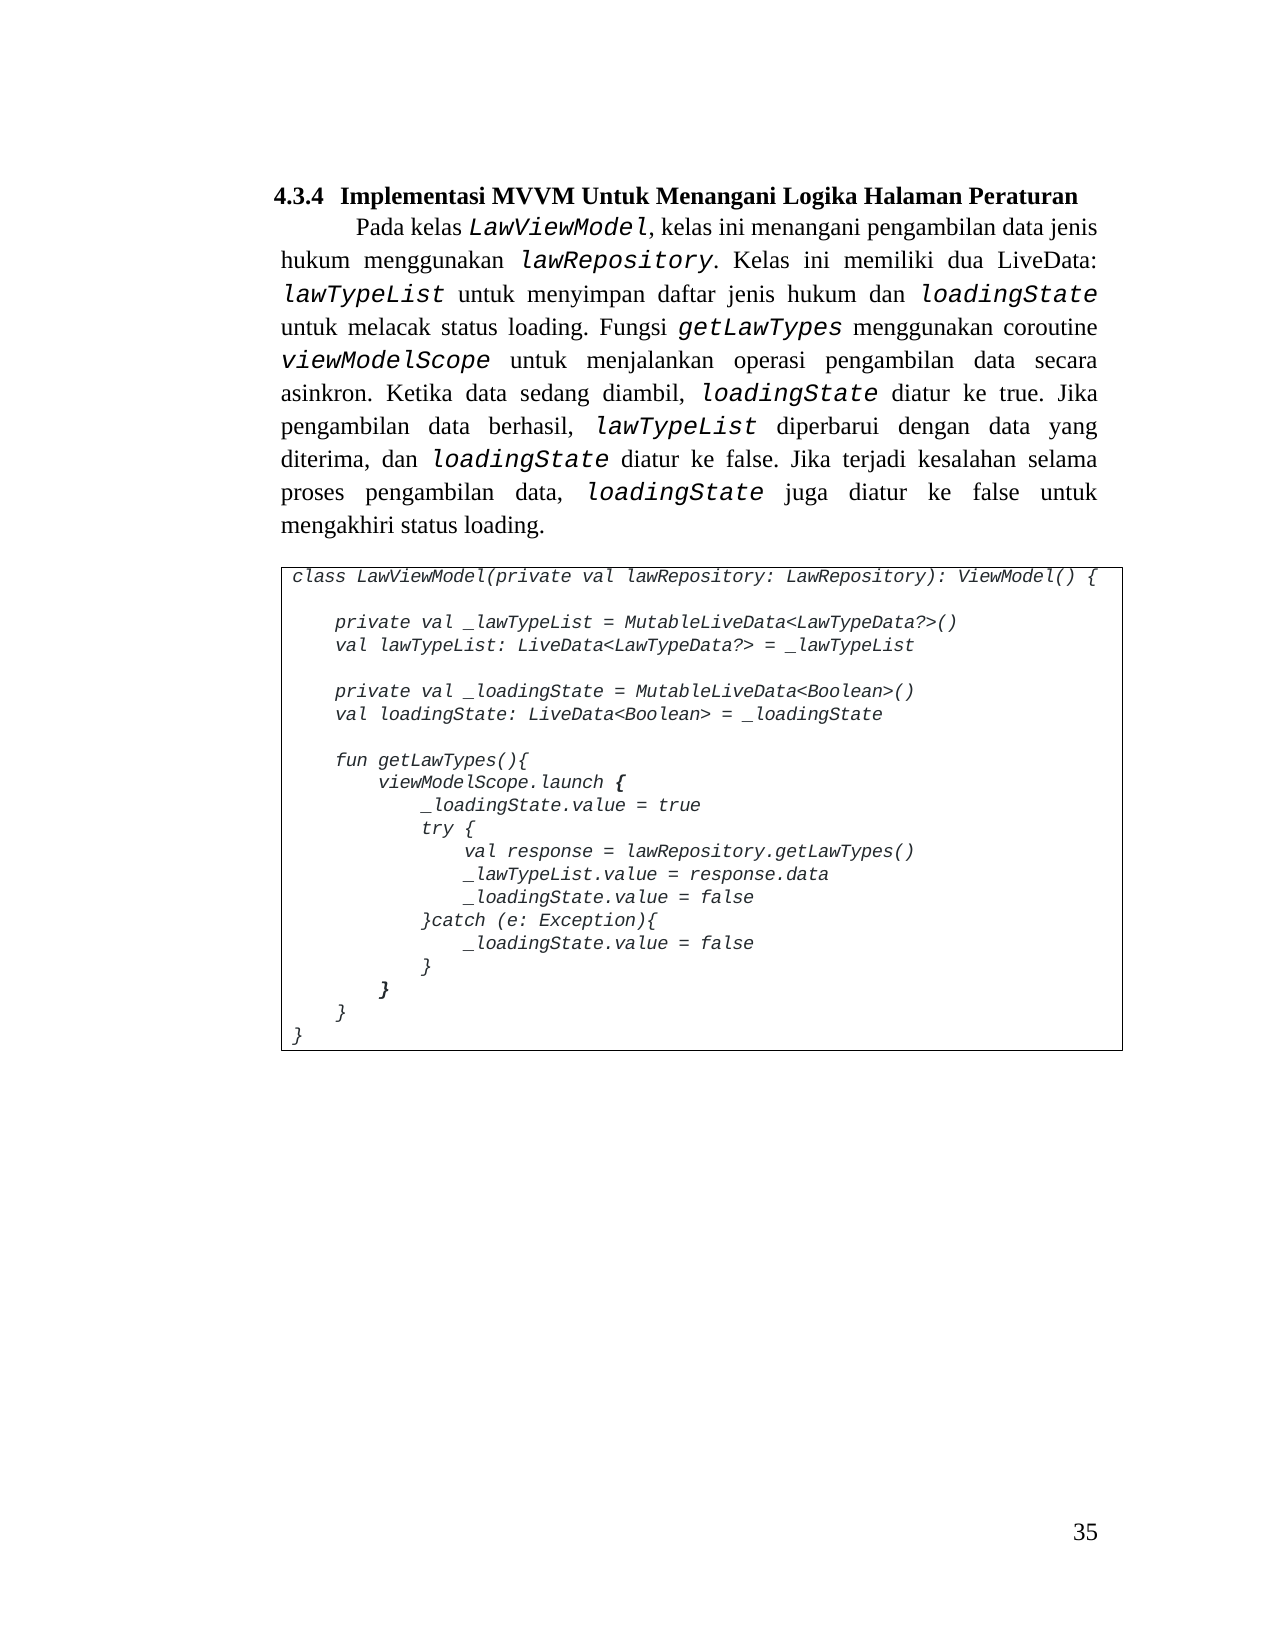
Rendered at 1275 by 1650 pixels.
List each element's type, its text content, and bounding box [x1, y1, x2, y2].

text Pada kelas LawViewModel, kelas ini menangani pengambilan data jenis hukum menggunakan lawRepository. Kelas ini memiliki dua LiveData: lawTypeList untuk menyimpan daftar jenis hukum dan loadingState untuk melacak status loading. Fungsi getLawTypes menggunakan coroutine viewModelScope untuk menjalankan operasi pengambilan data secara asinkron. Ketika data sedang diambil, loadingState diatur ke true. Jika pengambilan data berhasil, lawTypeList diperbarui dengan data yang diterima, dan loadingState diatur ke false. Jika terjadi kesalahan selama proses pengambilan data, loadingState juga diatur ke false untuk mengakhiri status loading. [281, 212, 1098, 539]
list Implementasi MVVM Untuk Menangani Logika Halaman Peraturan [274, 181, 1098, 210]
